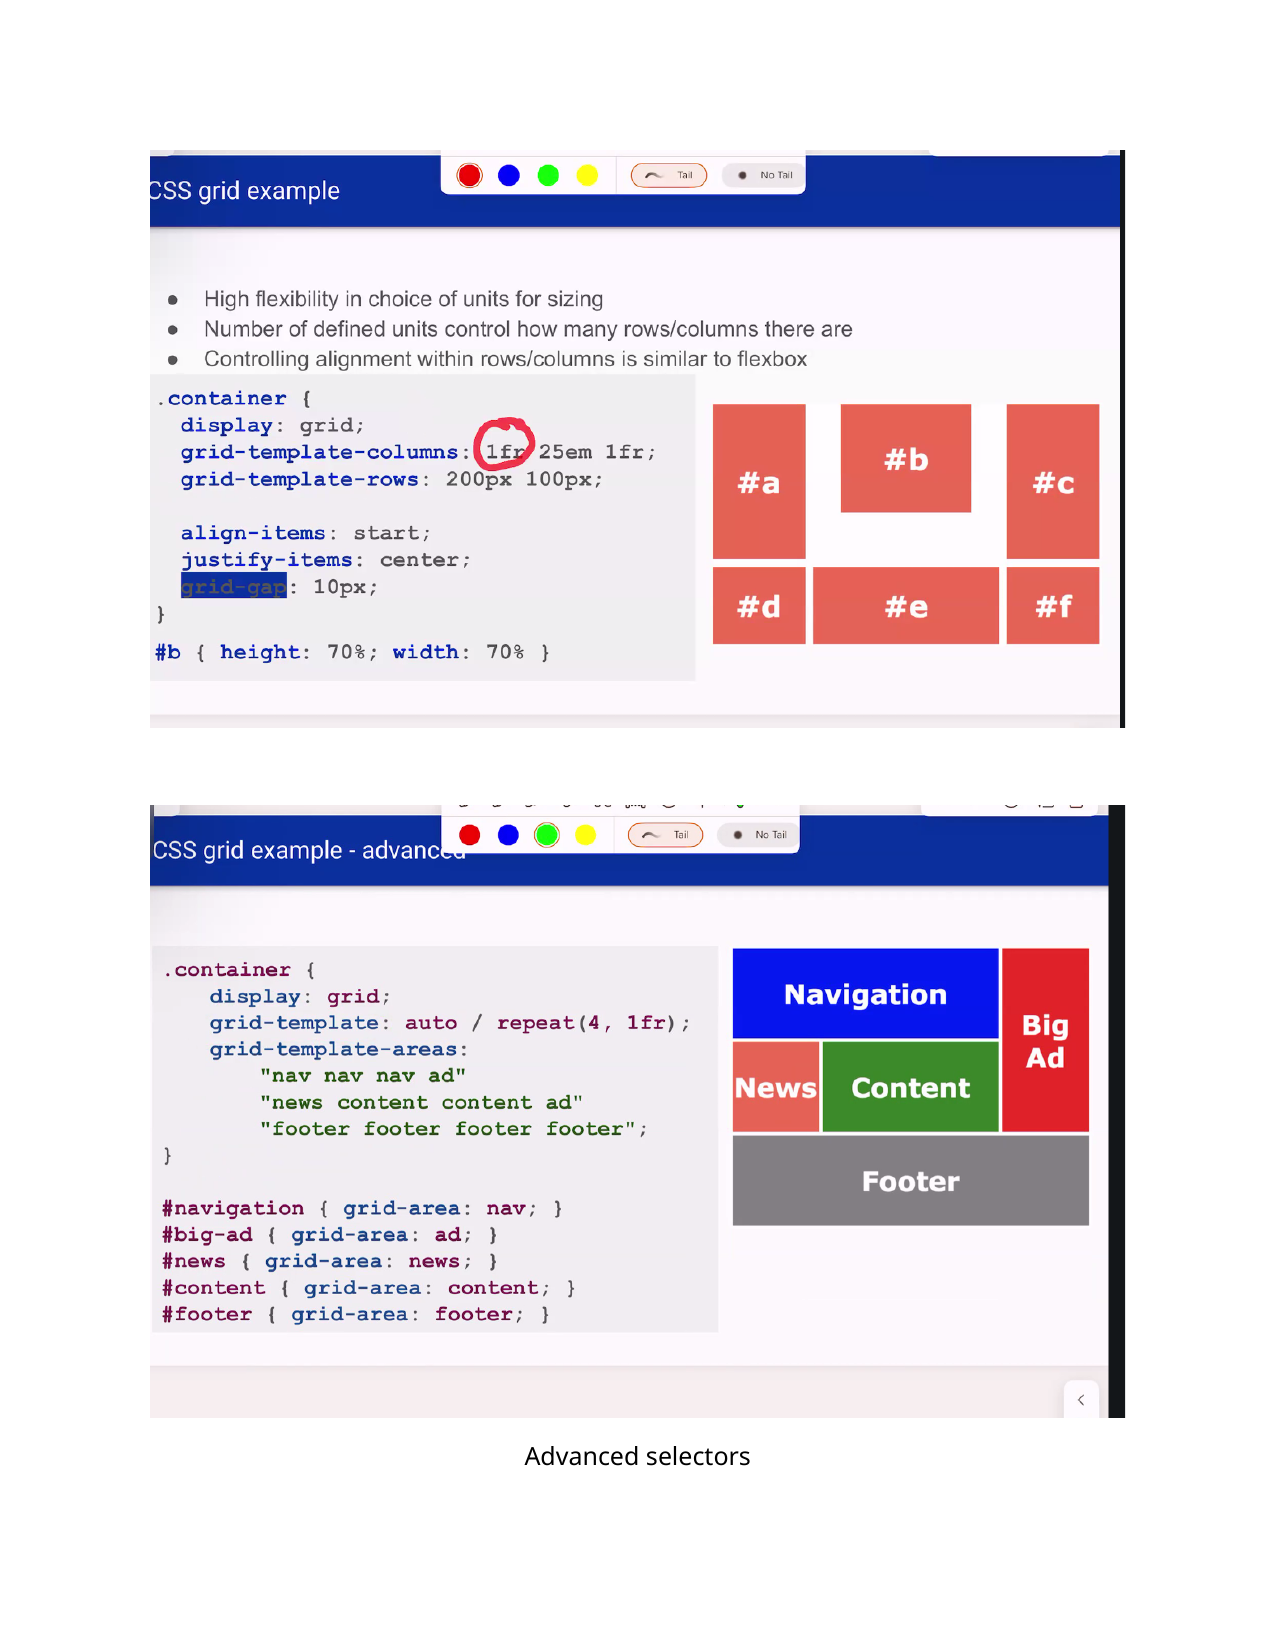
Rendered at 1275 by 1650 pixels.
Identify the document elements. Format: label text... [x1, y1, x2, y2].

text Advanced selectors [150, 1439, 1125, 1473]
picture [150, 805, 1125, 1418]
picture [150, 150, 1125, 728]
